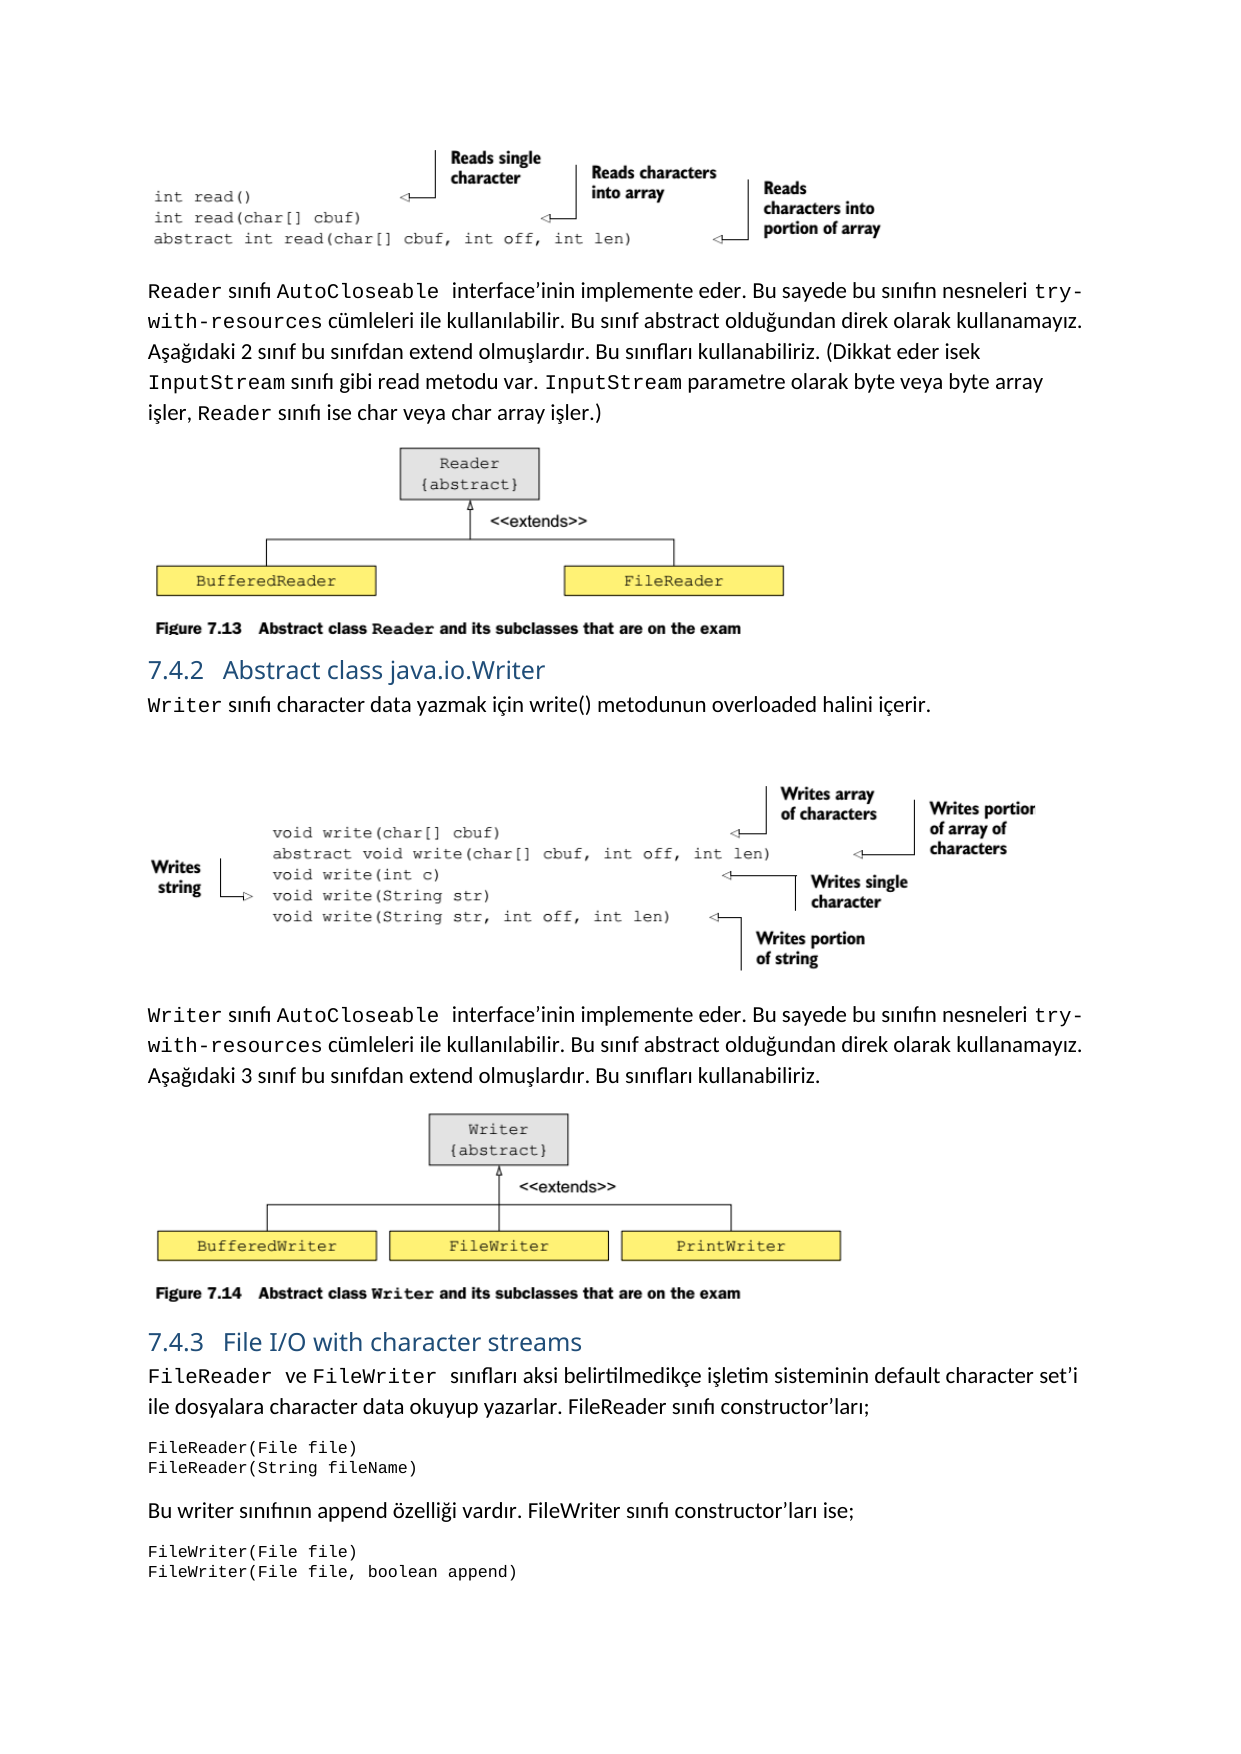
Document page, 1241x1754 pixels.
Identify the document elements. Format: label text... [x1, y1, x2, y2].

picture [147, 784, 1035, 981]
text FileReader(File file) FileReader(String fileName) [148, 1439, 1093, 1478]
text Reader sınıfı AutoCloseable interface’inin implemente eder. Bu sayede bu sınıfın nesneleri try-with-resources cümleleri ile kullanılabilir. Bu sınıf abstract olduğundan direk olarak kullanamayız. Aşağıdaki 2 sınıf bu sınıfdan extend olmuşlardır. Bu sınıfları kullanabiliriz. (Dikkat eder isek InputStream sınıfı gibi read metodu var. InputStream parametre olarak byte veya byte array işler, Reader sınıfı ise char veya char array işler.) [148, 276, 1093, 427]
picture [147, 147, 901, 257]
text FileReader ve FileWriter sınıfları aksi belirtilmedikçe işletim sisteminin default character set’i ile dosyalara character data okuyup yazarlar. FileReader sınıfı constructor’ları; [148, 1362, 1093, 1420]
text Bu writer sınıfının append özelliği vardır. FileWriter sınıfı constructor’ları ise; [148, 1497, 1093, 1524]
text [148, 1543, 1093, 1583]
subtitle Abstract class java.io.Writer [148, 653, 1093, 687]
text Writer sınıfı character data yazmak için write() metodunun overloaded halini içerir. [148, 690, 1093, 718]
subtitle File I/O with character streams [148, 1325, 1093, 1359]
text Writer sınıfı AutoCloseable interface’inin implemente eder. Bu sayede bu sınıfın nesneleri try-with-resources cümleleri ile kullanılabilir. Bu sınıf abstract olduğundan direk olarak kullanamayız. Aşağıdaki 3 sınıf bu sınıfdan extend olmuşlardır. Bu sınıfları kullanabiliriz. [148, 1000, 1093, 1089]
picture [147, 445, 789, 635]
picture [147, 1108, 850, 1306]
